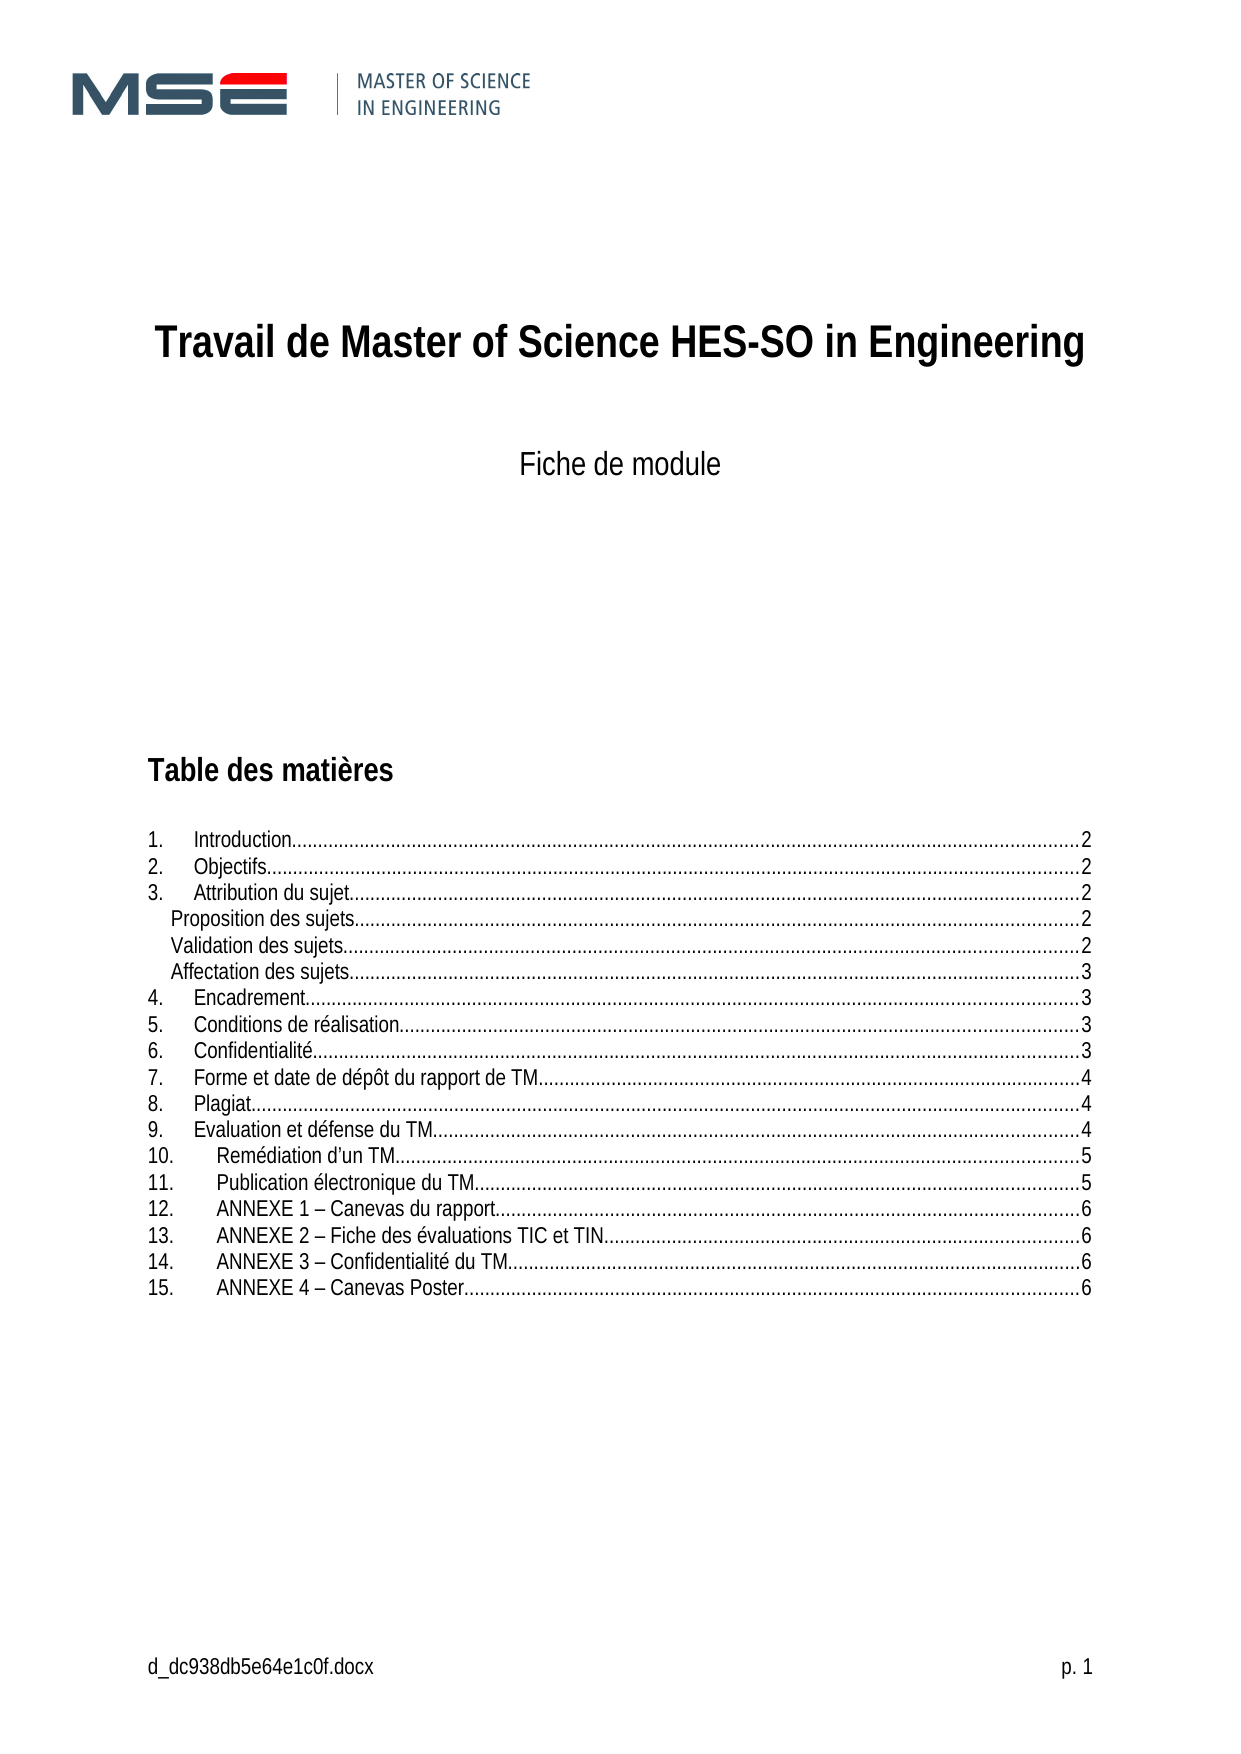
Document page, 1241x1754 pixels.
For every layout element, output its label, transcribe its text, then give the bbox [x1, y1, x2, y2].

text Affectation des sujets 3 [171, 958, 1093, 984]
text Table des matières [148, 750, 1093, 788]
text 11. Publication électronique du TM 5 [148, 1169, 1093, 1195]
text 2. Objectifs 2 [148, 853, 1093, 879]
text 10. Remédiation d’un TM 5 [148, 1142, 1093, 1169]
text 5. Conditions de réalisation 3 [148, 1011, 1093, 1037]
text Fiche de module [148, 444, 1093, 482]
text 15. ANNEXE 4 – Canevas Poster 6 [148, 1274, 1093, 1301]
text 1. Introduction 2 [148, 826, 1093, 853]
text Proposition des sujets 2 [171, 905, 1093, 932]
picture [72, 73, 530, 115]
text 13. ANNEXE 2 – Fiche des évaluations TIC et TIN 6 [148, 1222, 1093, 1248]
text 8. Plagiat 4 [148, 1090, 1093, 1116]
text 3. Attribution du sujet 2 [148, 879, 1093, 905]
text 4. Encadrement 3 [148, 984, 1093, 1011]
text 6. Confidentialité 3 [148, 1037, 1093, 1063]
text 14. ANNEXE 3 – Confidentialité du TM 6 [148, 1248, 1093, 1274]
text Travail de Master of Science HES-SO in Engineering [148, 315, 1093, 367]
text Validation des sujets 2 [171, 932, 1093, 958]
text 9. Evaluation et défense du TM 4 [148, 1116, 1093, 1142]
text 12. ANNEXE 1 – Canevas du rapport 6 [148, 1195, 1093, 1222]
text 7. Forme et date de dépôt du rapport de TM 4 [148, 1063, 1093, 1090]
